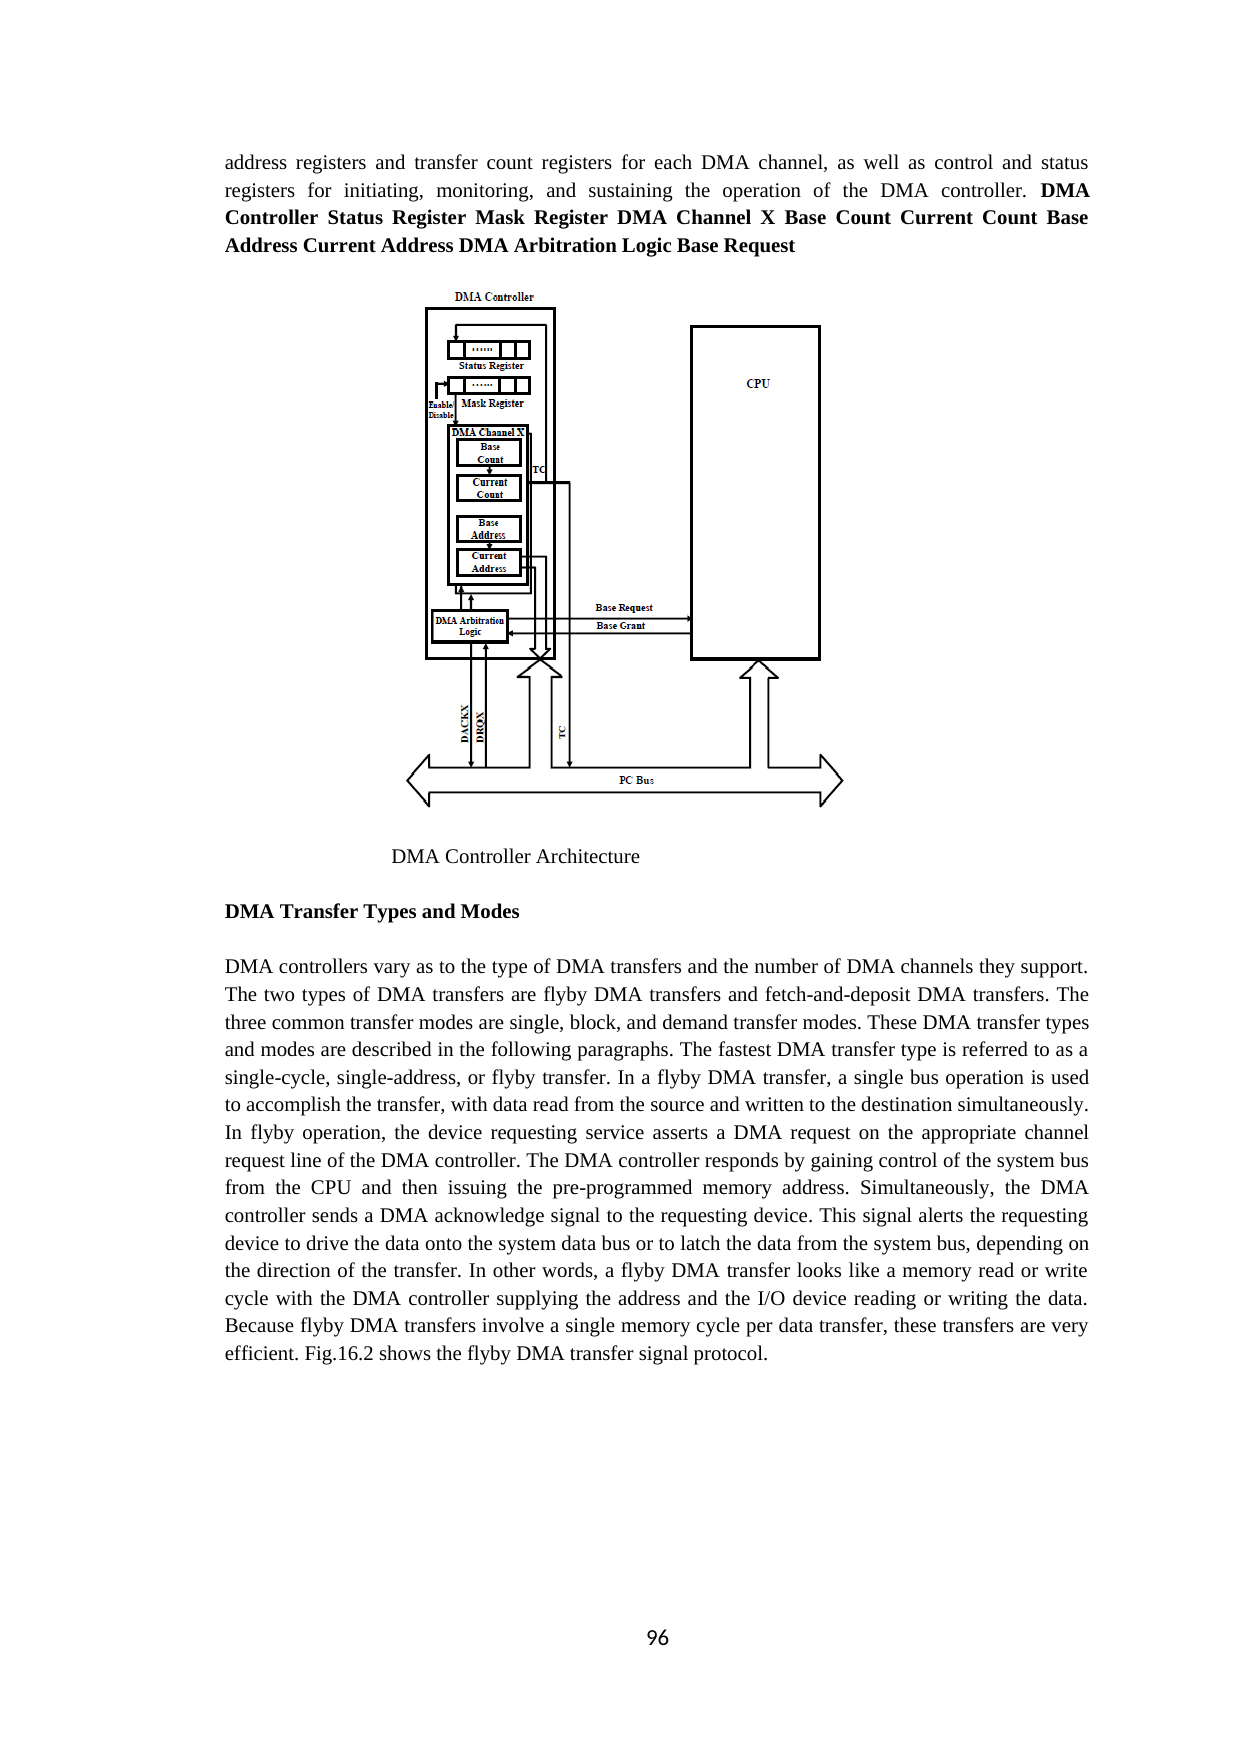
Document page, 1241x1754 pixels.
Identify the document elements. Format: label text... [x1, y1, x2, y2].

text DMA controllers vary as to the type of DMA transfers and the number of DMA channels they support. The two types of DMA transfers are flyby DMA transfers and fetch-and-deposit DMA transfers. The three common transfer modes are single, block, and demand transfer modes. These DMA transfer types and modes are described in the following paragraphs. The fastest DMA transfer type is referred to as a single-cycle, single-address, or flyby transfer. In a flyby DMA transfer, a single bus operation is used to accomplish the transfer, with data read from the source and written to the destination simultaneously. In flyby operation, the device requesting service asserts a DMA request on the appropriate channel request line of the DMA controller. The DMA controller responds by gaining control of the system bus from the CPU and then issuing the pre-programmed memory address. Simultaneously, the DMA controller sends a DMA acknowledge signal to the requesting device. This signal alerts the requesting device to drive the data onto the system data bus or to latch the data from the system bus, depending on the direction of the transfer. In other words, a flyby DMA transfer looks like a memory read or write cycle with the DMA controller supplying the address and the I/O device reading or writing the data. Because flyby DMA transfers involve a single memory cycle per data transfer, these transfers are very efficient. Fig.16.2 shows the flyby DMA transfer signal protocol. [224, 954, 1090, 1365]
picture [387, 281, 927, 819]
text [224, 150, 1090, 257]
text DMA Transfer Types and Modes [224, 899, 1090, 923]
text DMA Controller Architecture [224, 844, 1090, 868]
